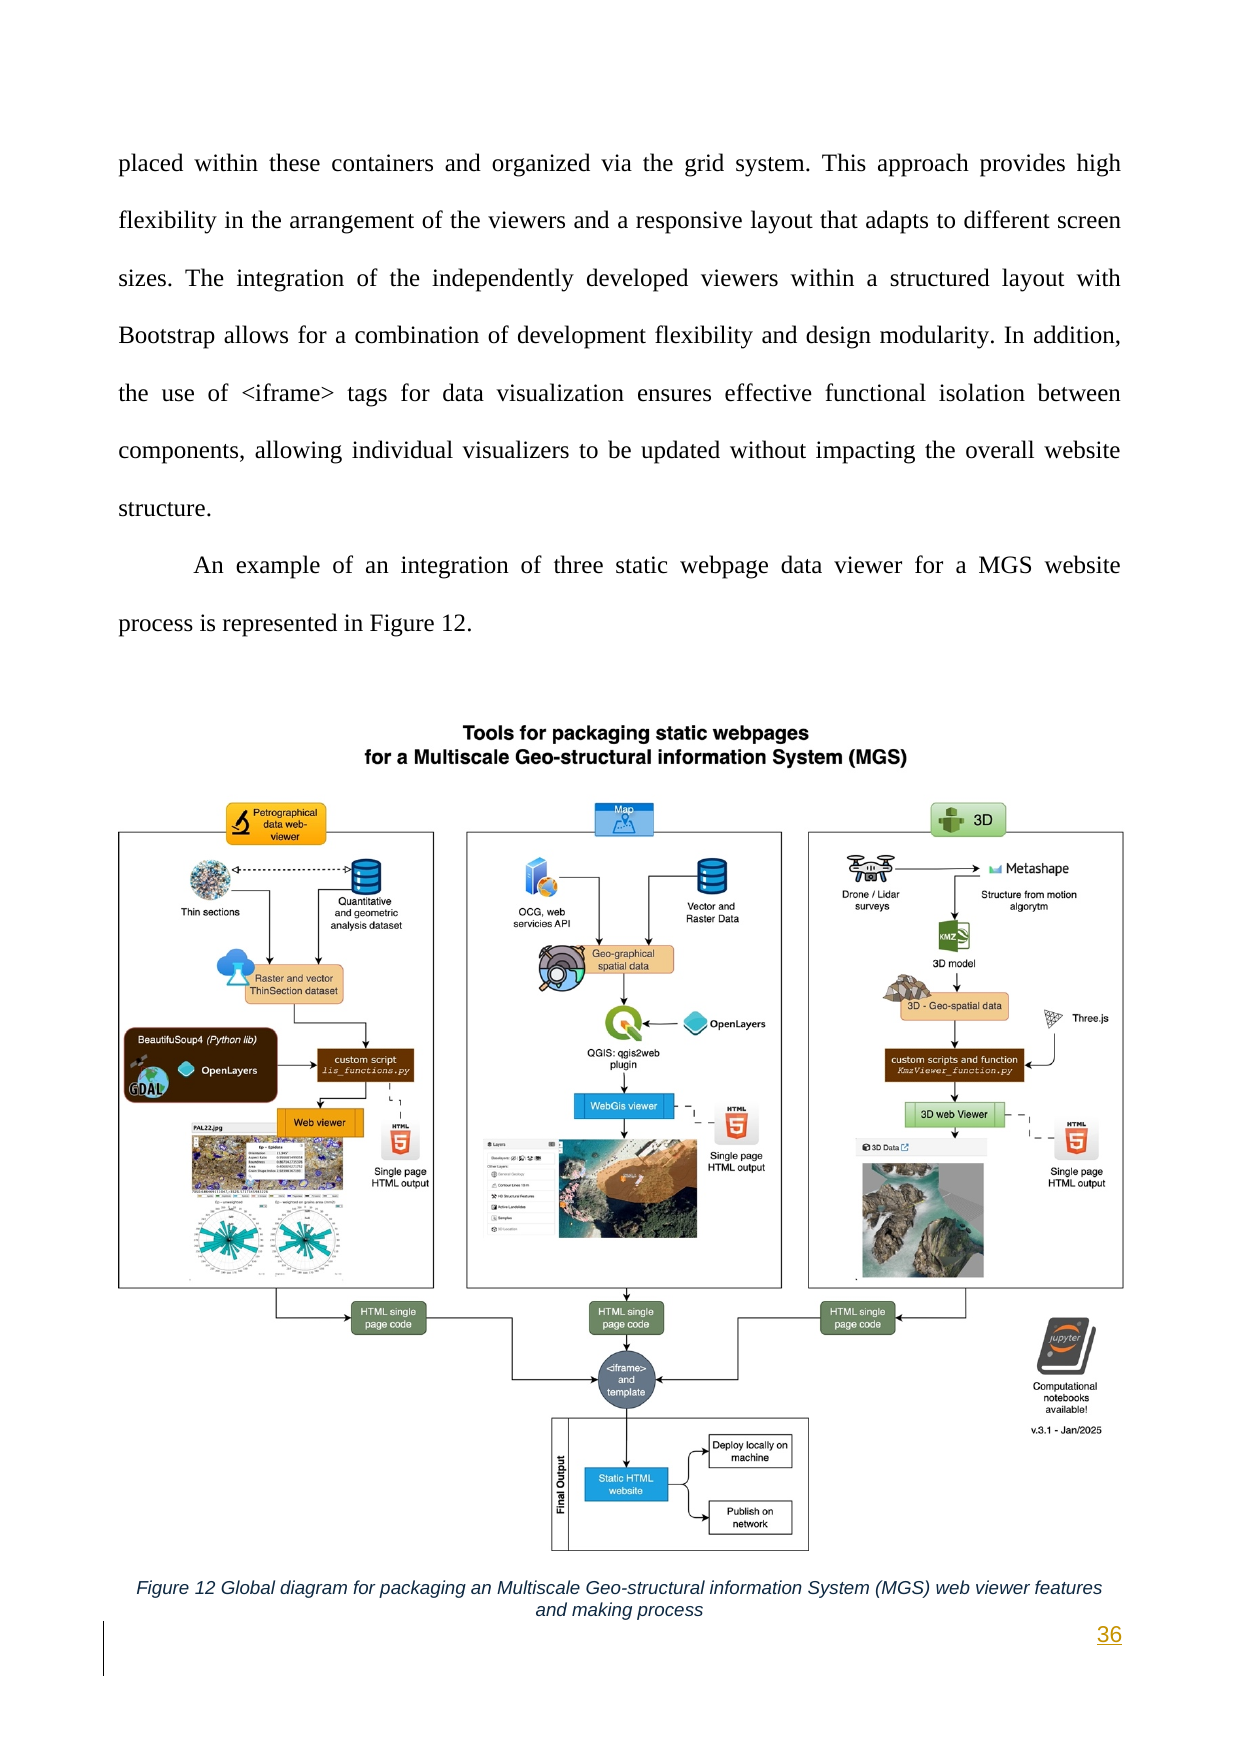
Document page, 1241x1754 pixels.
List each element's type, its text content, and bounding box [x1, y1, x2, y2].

text An example of an integration of three static webpage data viewer for a MGS website process is represented in Figure 12. [118, 550, 1122, 636]
picture [118, 722, 1125, 1551]
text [118, 148, 1122, 521]
